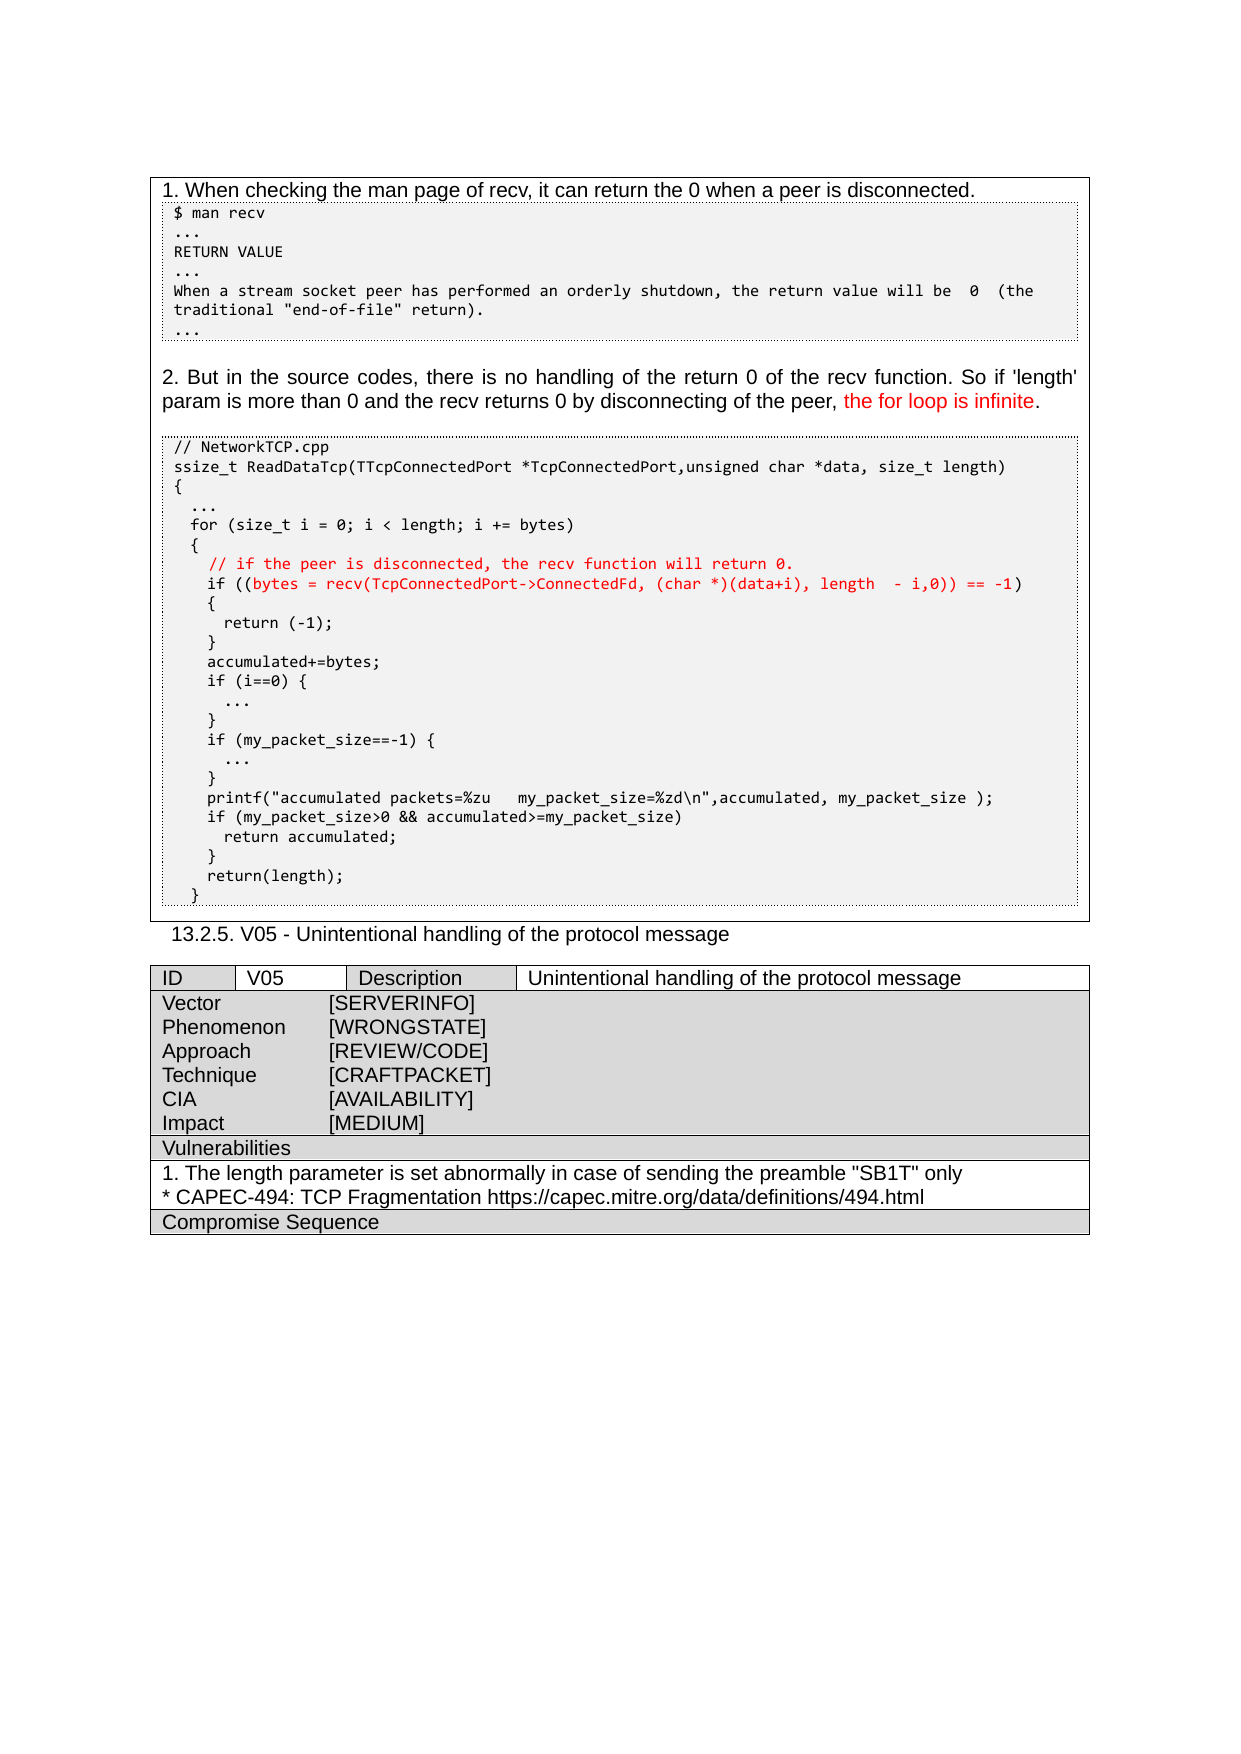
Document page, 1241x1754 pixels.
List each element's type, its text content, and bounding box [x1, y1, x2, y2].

table_cell 1. The length parameter is set abnormally in case of sending the preamble "SB1T" only * CAPEC-494: TCP Fragmentation https://capec.mitre.org/data/definitions/494.html [151, 1161, 1089, 1208]
table_cell 1. When checking the man page of recv, it can return the 0 when a peer is disconnected. 2. But in the source codes, there is no handling of the return 0 of the recv function. So if 'length' param is more than 0 and the recv returns 0 by disconnecting of the peer, the for loop is infinite. [151, 178, 1089, 921]
table_header ID [151, 966, 235, 990]
subtitle 13.2.5. V05 - Unintentional handling of the protocol message [171, 922, 1069, 946]
table_header Unintentional handling of the protocol message [517, 966, 1089, 990]
table_header V05 [236, 966, 346, 990]
table_cell Compromise Sequence [151, 1210, 1089, 1233]
table_cell Vulnerabilities [151, 1136, 1089, 1159]
table_header Description [347, 966, 516, 990]
table_cell Vector [SERVERINFO] Phenomenon [WRONGSTATE] Approach [REVIEW/CODE] Technique [CRAFTPACKET] CIA [AVAILABILITY] Impact [MEDIUM] [151, 991, 1089, 1134]
